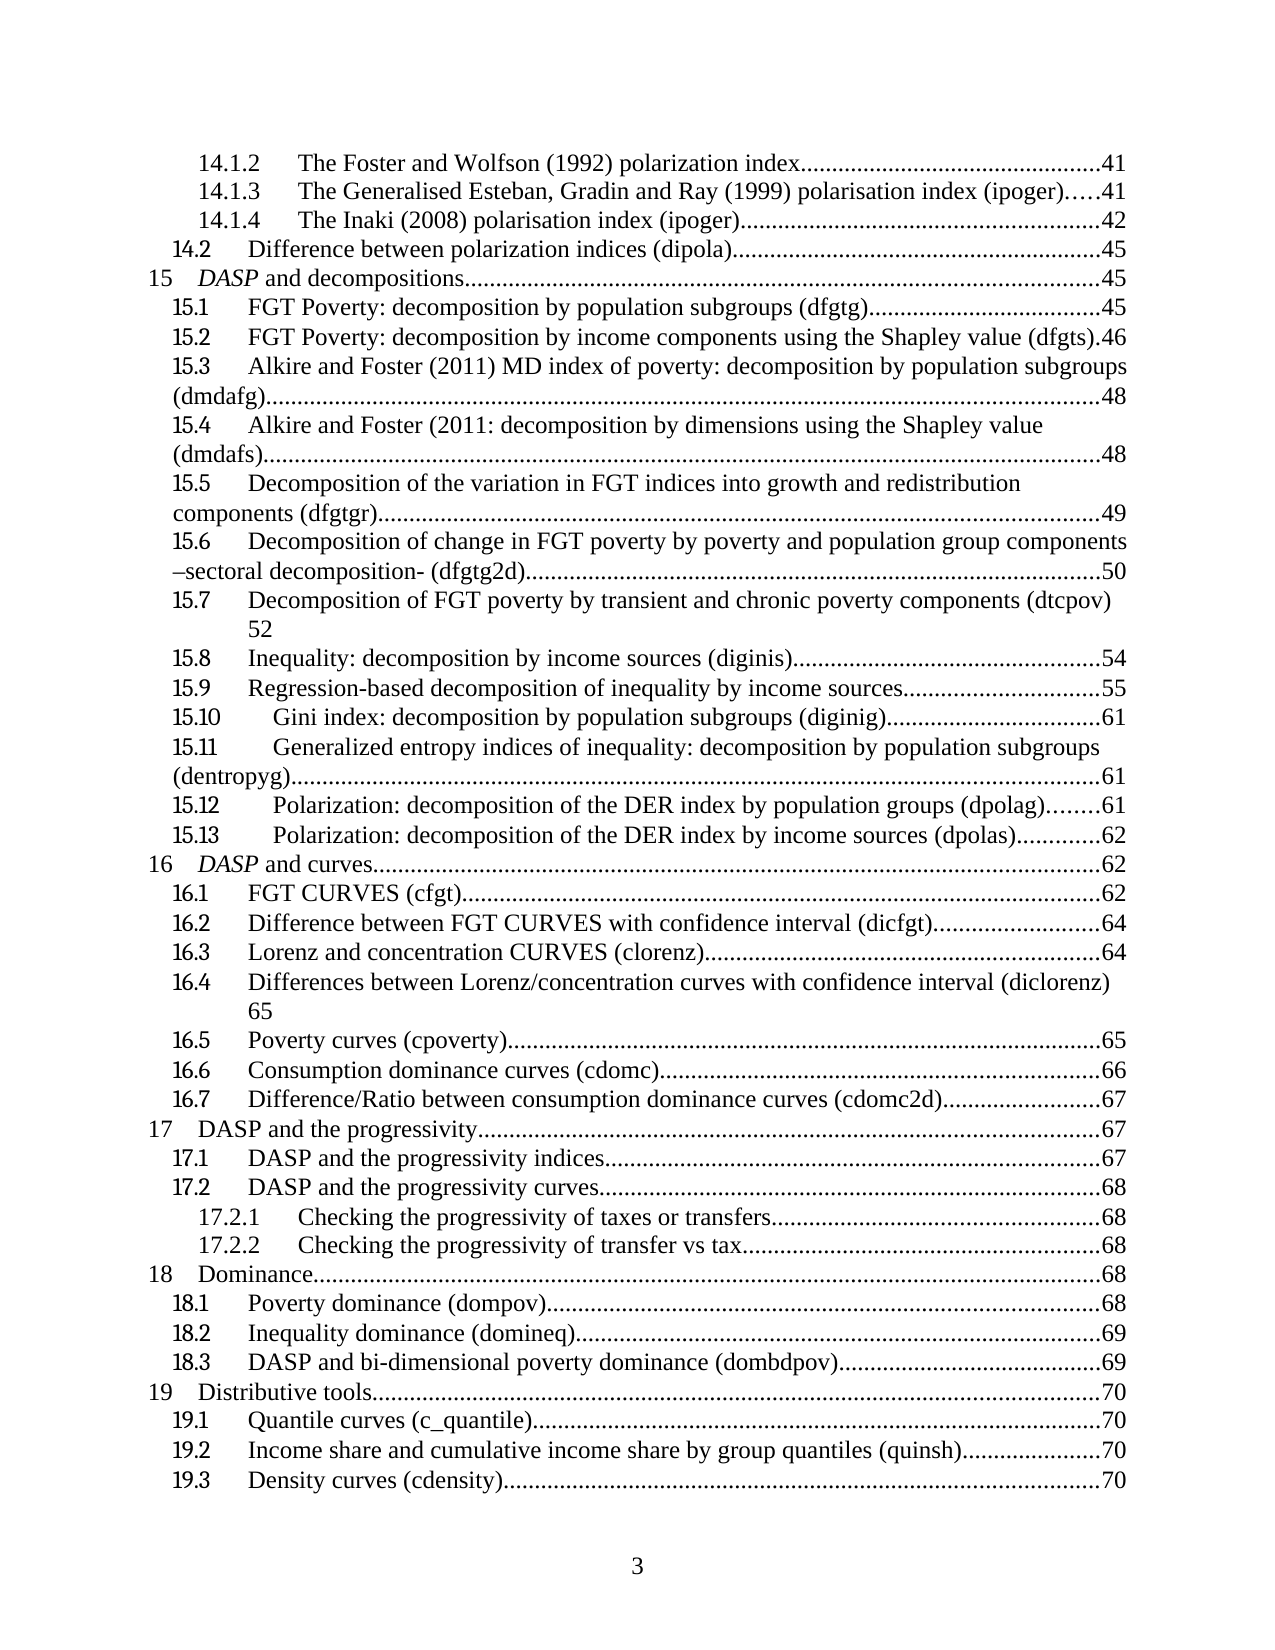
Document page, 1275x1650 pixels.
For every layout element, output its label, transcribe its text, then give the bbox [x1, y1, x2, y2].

text 17 DASP and the progressivity 67 [148, 1114, 1127, 1143]
text 18 Dominance 68 [148, 1259, 1127, 1288]
text 14.1.3 The Generalised Esteban, Gradin and Ray (1999) polarisation index (ipoger) 41 [198, 176, 1127, 205]
text 14.1.4 The Inaki (2008) polarisation index (ipoger) 42 [198, 205, 1127, 234]
text 15.13 Polarization: decomposition of the DER index by income sources (dpolas) 62 [173, 820, 1127, 849]
text 16.4 Differences between Lorenz/concentration curves with confidence interval (diclorenz) 65 [173, 967, 1127, 1025]
text 15.6 Decomposition of change in FGT poverty by poverty and population group components –sectoral decomposition- (dfgtg2d). 50 [173, 526, 1127, 585]
text 16.2 Difference between FGT CURVES with confidence interval (dicfgt). 64 [173, 908, 1127, 937]
text 14.1.2 The Foster and Wolfson (1992) polarization index 41 [198, 148, 1127, 176]
text 19 Distributive tools 70 [148, 1377, 1127, 1406]
text 17.2.1 Checking the progressivity of taxes or transfers 68 [198, 1202, 1127, 1231]
text 15.2 FGT Poverty: decomposition by income components using the Shapley value (dfgts) 46 [173, 322, 1127, 351]
text 15.3 Alkire and Foster (2011) MD index of poverty: decomposition by population subgroups (dmdafg) 48 [173, 351, 1127, 410]
text 16.7 Difference/Ratio between consumption dominance curves (cdomc2d) 67 [173, 1084, 1127, 1114]
text 16.6 Consumption dominance curves (cdomc) 66 [173, 1055, 1127, 1084]
text 19.3 Density curves (cdensity) 70 [173, 1465, 1127, 1494]
text 16.3 Lorenz and concentration CURVES (clorenz). 64 [173, 937, 1127, 967]
text 15.9 Regression-based decomposition of inequality by income sources 55 [173, 673, 1127, 702]
text 14.2 Difference between polarization indices (dipola) 45 [173, 234, 1127, 263]
text 15.1 FGT Poverty: decomposition by population subgroups (dfgtg) 45 [173, 292, 1127, 322]
text 18.2 Inequality dominance (domineq) 69 [173, 1318, 1127, 1347]
text 17.1 DASP and the progressivity indices 67 [173, 1143, 1127, 1172]
text 16 DASP and curves. 62 [148, 849, 1127, 878]
text 16.1 FGT CURVES (cfgt). 62 [173, 878, 1127, 908]
text 15.12 Polarization: decomposition of the DER index by population groups (dpolag) 61 [173, 790, 1127, 820]
text 15.8 Inequality: decomposition by income sources (diginis) 54 [173, 643, 1127, 673]
text 18.3 DASP and bi-dimensional poverty dominance (dombdpov) 69 [173, 1347, 1127, 1377]
text 15 DASP and decompositions 45 [148, 263, 1127, 292]
text 17.2 DASP and the progressivity curves 68 [173, 1172, 1127, 1202]
text 15.5 Decomposition of the variation in FGT indices into growth and redistribution components (dfgtgr) 49 [173, 468, 1127, 526]
text 15.11 Generalized entropy indices of inequality: decomposition by population subgroups (dentropyg). 61 [173, 732, 1127, 790]
text 18.1 Poverty dominance (dompov) 68 [173, 1288, 1127, 1318]
text 16.5 Poverty curves (cpoverty) 65 [173, 1025, 1127, 1055]
text 15.10 Gini index: decomposition by population subgroups (diginig). 61 [173, 702, 1127, 732]
text 17.2.2 Checking the progressivity of transfer vs tax 68 [198, 1231, 1127, 1259]
text 15.4 Alkire and Foster (2011: decomposition by dimensions using the Shapley value (dmdafs) 48 [173, 410, 1127, 468]
text 15.7 Decomposition of FGT poverty by transient and chronic poverty components (dtcpov) 52 [173, 585, 1127, 643]
text 19.2 Income share and cumulative income share by group quantiles (quinsh) 70 [173, 1435, 1127, 1465]
text 19.1 Quantile curves (c_quantile) 70 [173, 1406, 1127, 1435]
